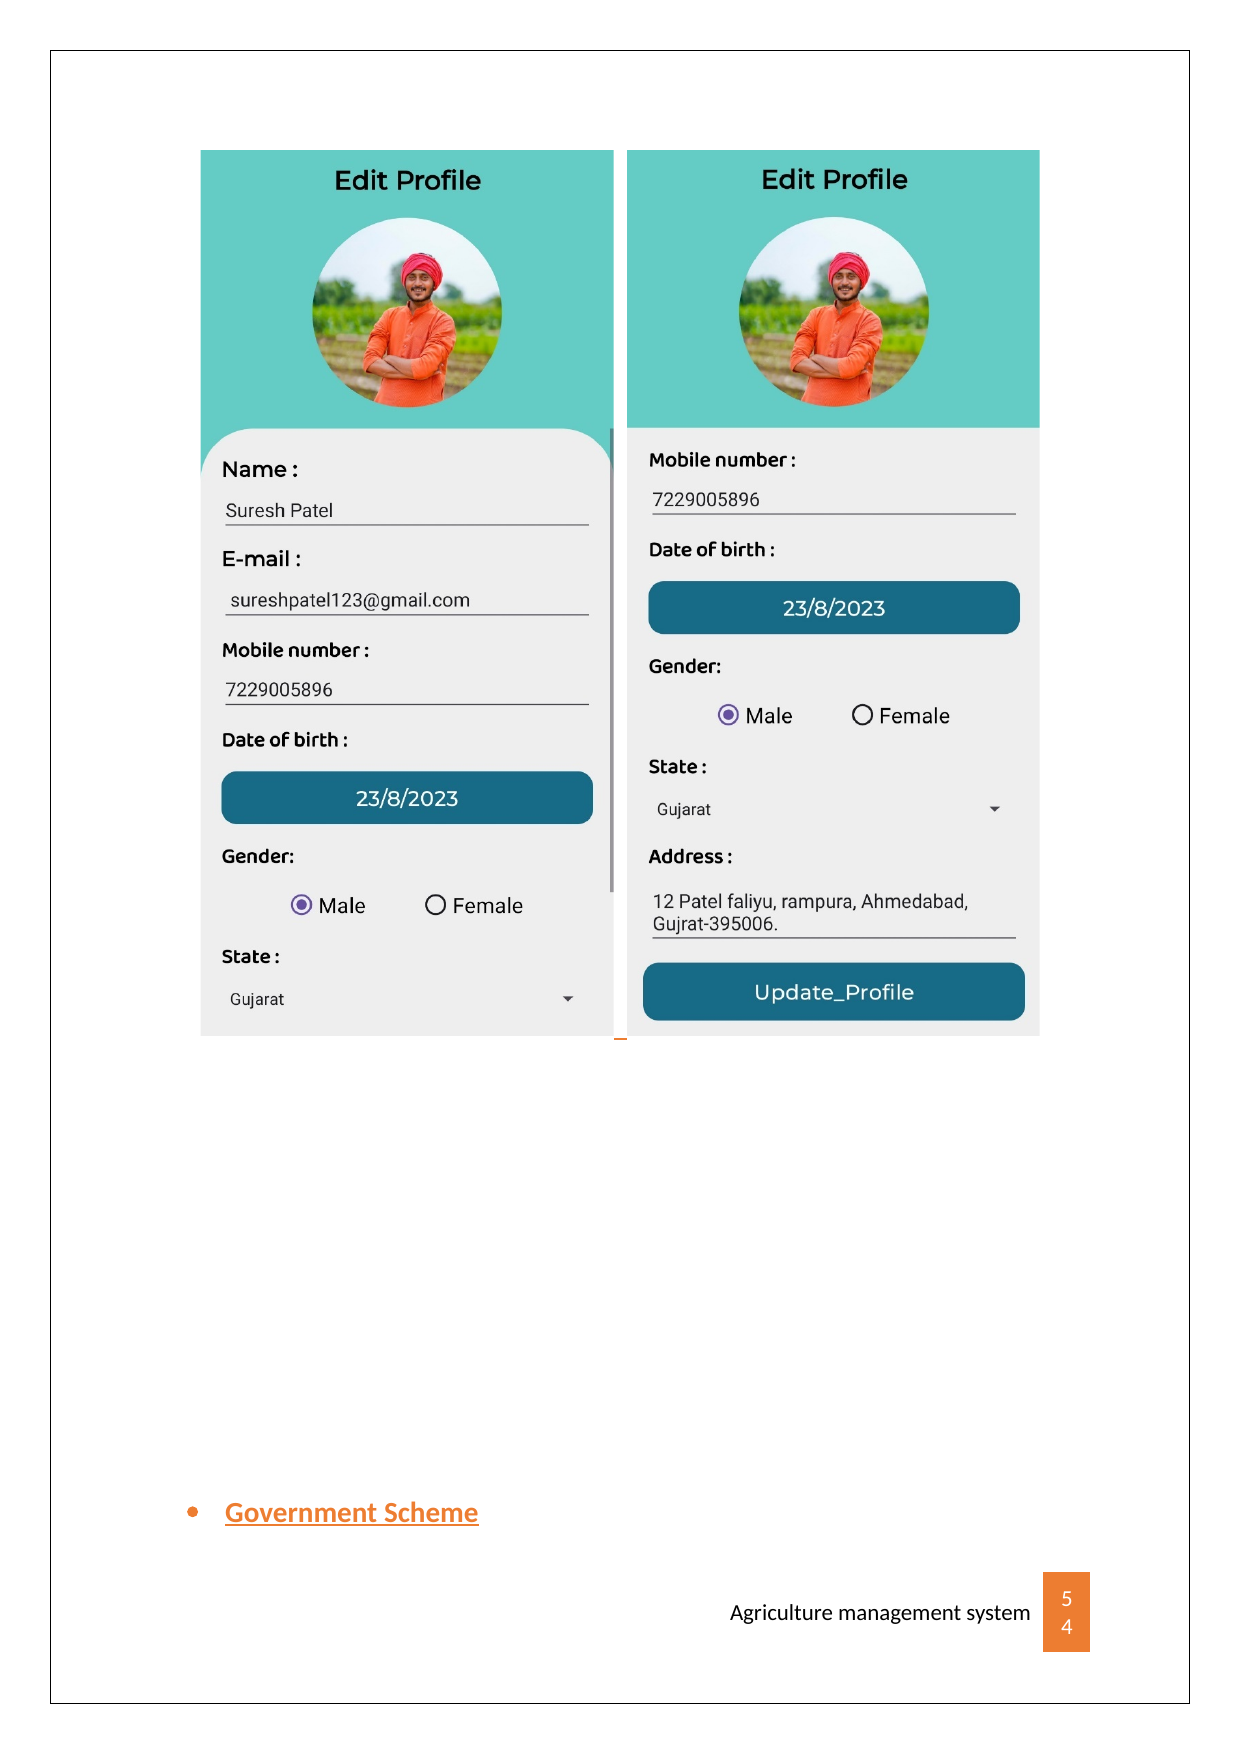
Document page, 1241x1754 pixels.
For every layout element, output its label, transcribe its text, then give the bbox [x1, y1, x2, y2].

list Government Scheme [187, 1494, 1090, 1529]
picture [627, 150, 1040, 1036]
picture [200, 150, 614, 1036]
